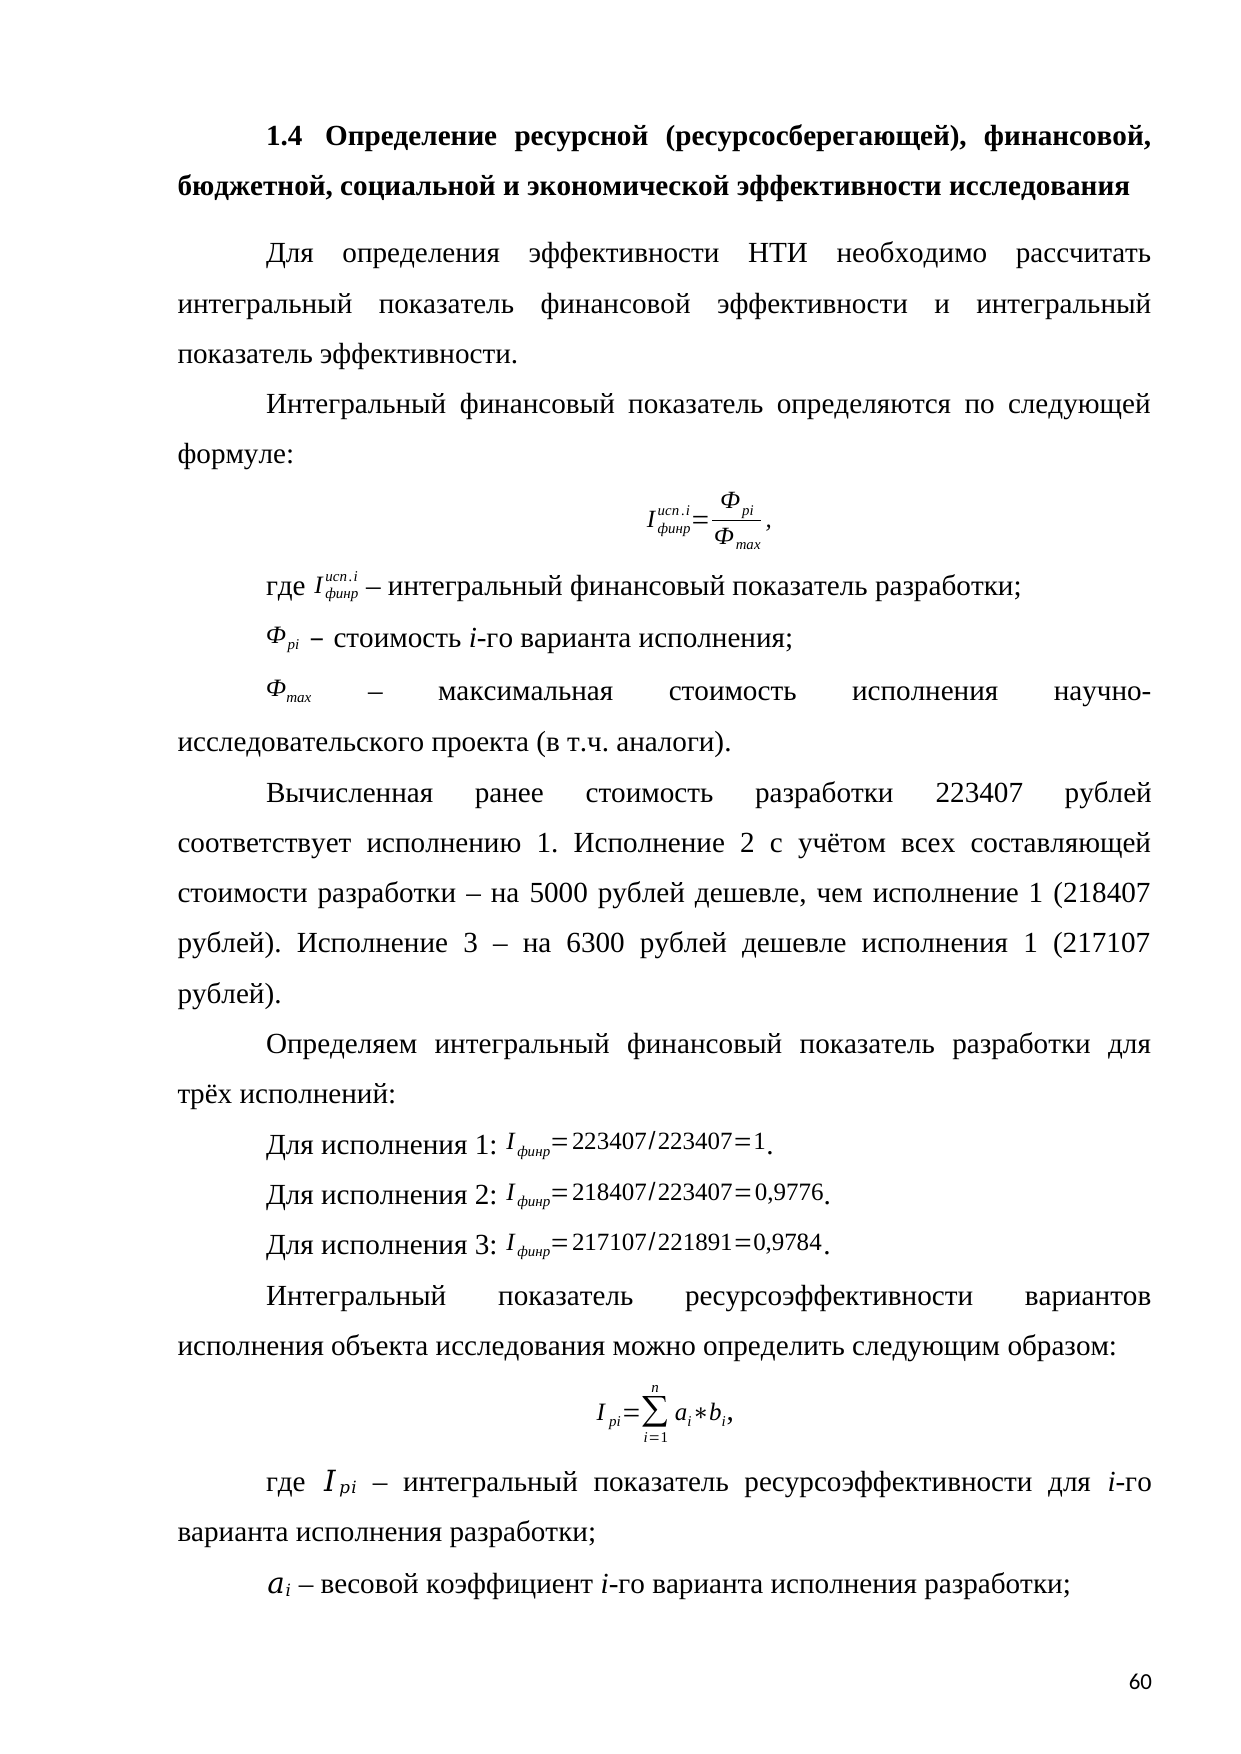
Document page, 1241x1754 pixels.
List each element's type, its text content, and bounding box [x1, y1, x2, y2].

text Вычисленная ранее стоимость разработки 223407 рублей соответствует исполнению 1. Исполнение 2 с учётом всех составляющей стоимости разработки – на 5000 рублей дешевле, чем исполнение 1 (218407 рублей). Исполнение 3 – на 6300 рублей дешевле исполнения 1 (217107 рублей). [177, 775, 1152, 1009]
text Для исполнения 3: . [177, 1227, 1152, 1261]
list Определение ресурсной (ресурсосберегающей), финансовой, бюджетной, социальной и экономической эффективности исследования [177, 118, 1152, 202]
text где 𝐼𝑝𝑖 – интегральный показатель ресурсоэффективности для i-го варианта исполнения разработки; [177, 1462, 1152, 1548]
text Определяем интегральный финансовый показатель разработки для трёх исполнений: [177, 1026, 1152, 1110]
text где – интегральный финансовый показатель разработки; [177, 567, 1152, 602]
text , [177, 1378, 1152, 1446]
text Для исполнения 2: . [177, 1177, 1152, 1211]
text 𝑎𝑖 – весовой коэффициент i-го варианта исполнения разработки; [177, 1565, 1152, 1600]
text Для исполнения 1: . [177, 1127, 1152, 1160]
text – максимальная стоимость исполнения научно-исследовательского проекта (в т.ч. аналоги). [177, 673, 1152, 758]
text Для определения эффективности НТИ необходимо рассчитать интегральный показатель финансовой эффективности и интегральный показатель эффективности. [177, 235, 1152, 369]
text – стоимость i-го варианта исполнения; [177, 619, 1152, 655]
text Интегральный финансовый показатель определяются по следующей формуле: [177, 386, 1152, 470]
text Интегральный показатель ресурсоэффективности вариантов исполнения объекта исследования можно определить следующим образом: [177, 1278, 1152, 1362]
